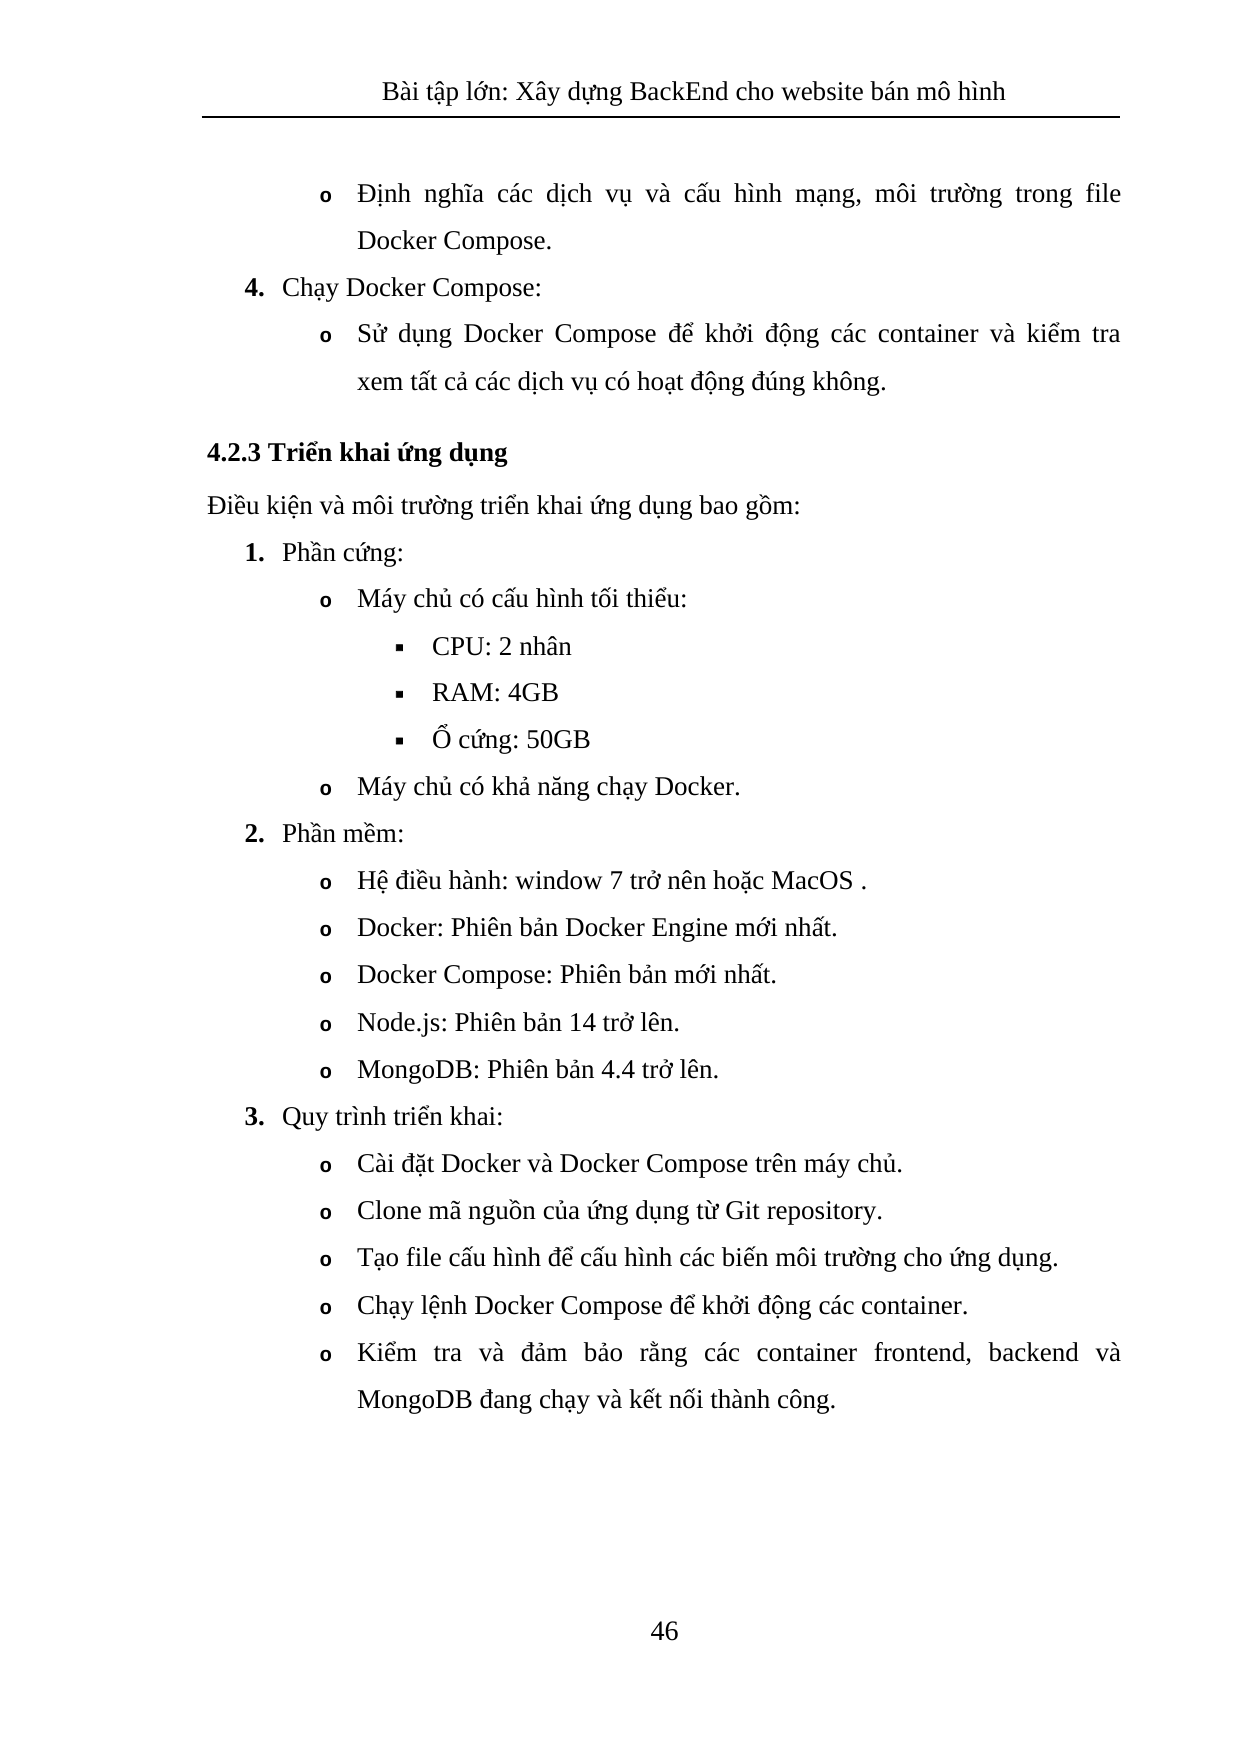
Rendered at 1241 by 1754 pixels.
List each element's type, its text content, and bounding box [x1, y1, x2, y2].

list Quy trình triển khai: [244, 1100, 1122, 1131]
text Điều kiện và môi trường triển khai ứng dụng bao gồm: [207, 489, 1122, 520]
list Định nghĩa các dịch vụ và cấu hình mạng, môi trường trong file Docker Compose. [319, 177, 1122, 255]
list Tạo file cấu hình để cấu hình các biến môi trường cho ứng dụng. [319, 1242, 1122, 1273]
list Cài đặt Docker và Docker Compose trên máy chủ. [319, 1147, 1122, 1178]
list Docker Compose: Phiên bản mới nhất. [319, 958, 1122, 990]
list Phần mềm: [244, 817, 1122, 848]
list Clone mã nguồn của ứng dụng từ Git repository. [319, 1194, 1122, 1226]
list RAM: 4GB [394, 677, 1122, 708]
list Kiểm tra và đảm bảo rằng các container frontend, backend và MongoDB đang chạy và kết nối thành công. [319, 1336, 1122, 1414]
list Ổ cứng: 50GB [394, 723, 1122, 754]
subtitle Triển khai ứng dụng [207, 436, 1122, 467]
list Node.js: Phiên bản 14 trở lên. [319, 1006, 1122, 1037]
list Chạy lệnh Docker Compose để khởi động các container. [319, 1289, 1122, 1320]
list CPU: 2 nhân [394, 630, 1122, 661]
list Máy chủ có khả năng chạy Docker. [319, 770, 1122, 801]
list Máy chủ có cấu hình tối thiểu: [319, 583, 1122, 614]
list Sử dụng Docker Compose để khởi động các container và kiểm tra xem tất cả các dịch vụ có hoạt động đúng không. [319, 318, 1122, 396]
list Hệ điều hành: window 7 trở nên hoặc MacOS . [319, 864, 1122, 895]
list MongoDB: Phiên bản 4.4 trở lên. [319, 1053, 1122, 1084]
list Phần cứng: [244, 536, 1122, 567]
list Chạy Docker Compose: [244, 271, 1122, 302]
list Docker: Phiên bản Docker Engine mới nhất. [319, 911, 1122, 943]
